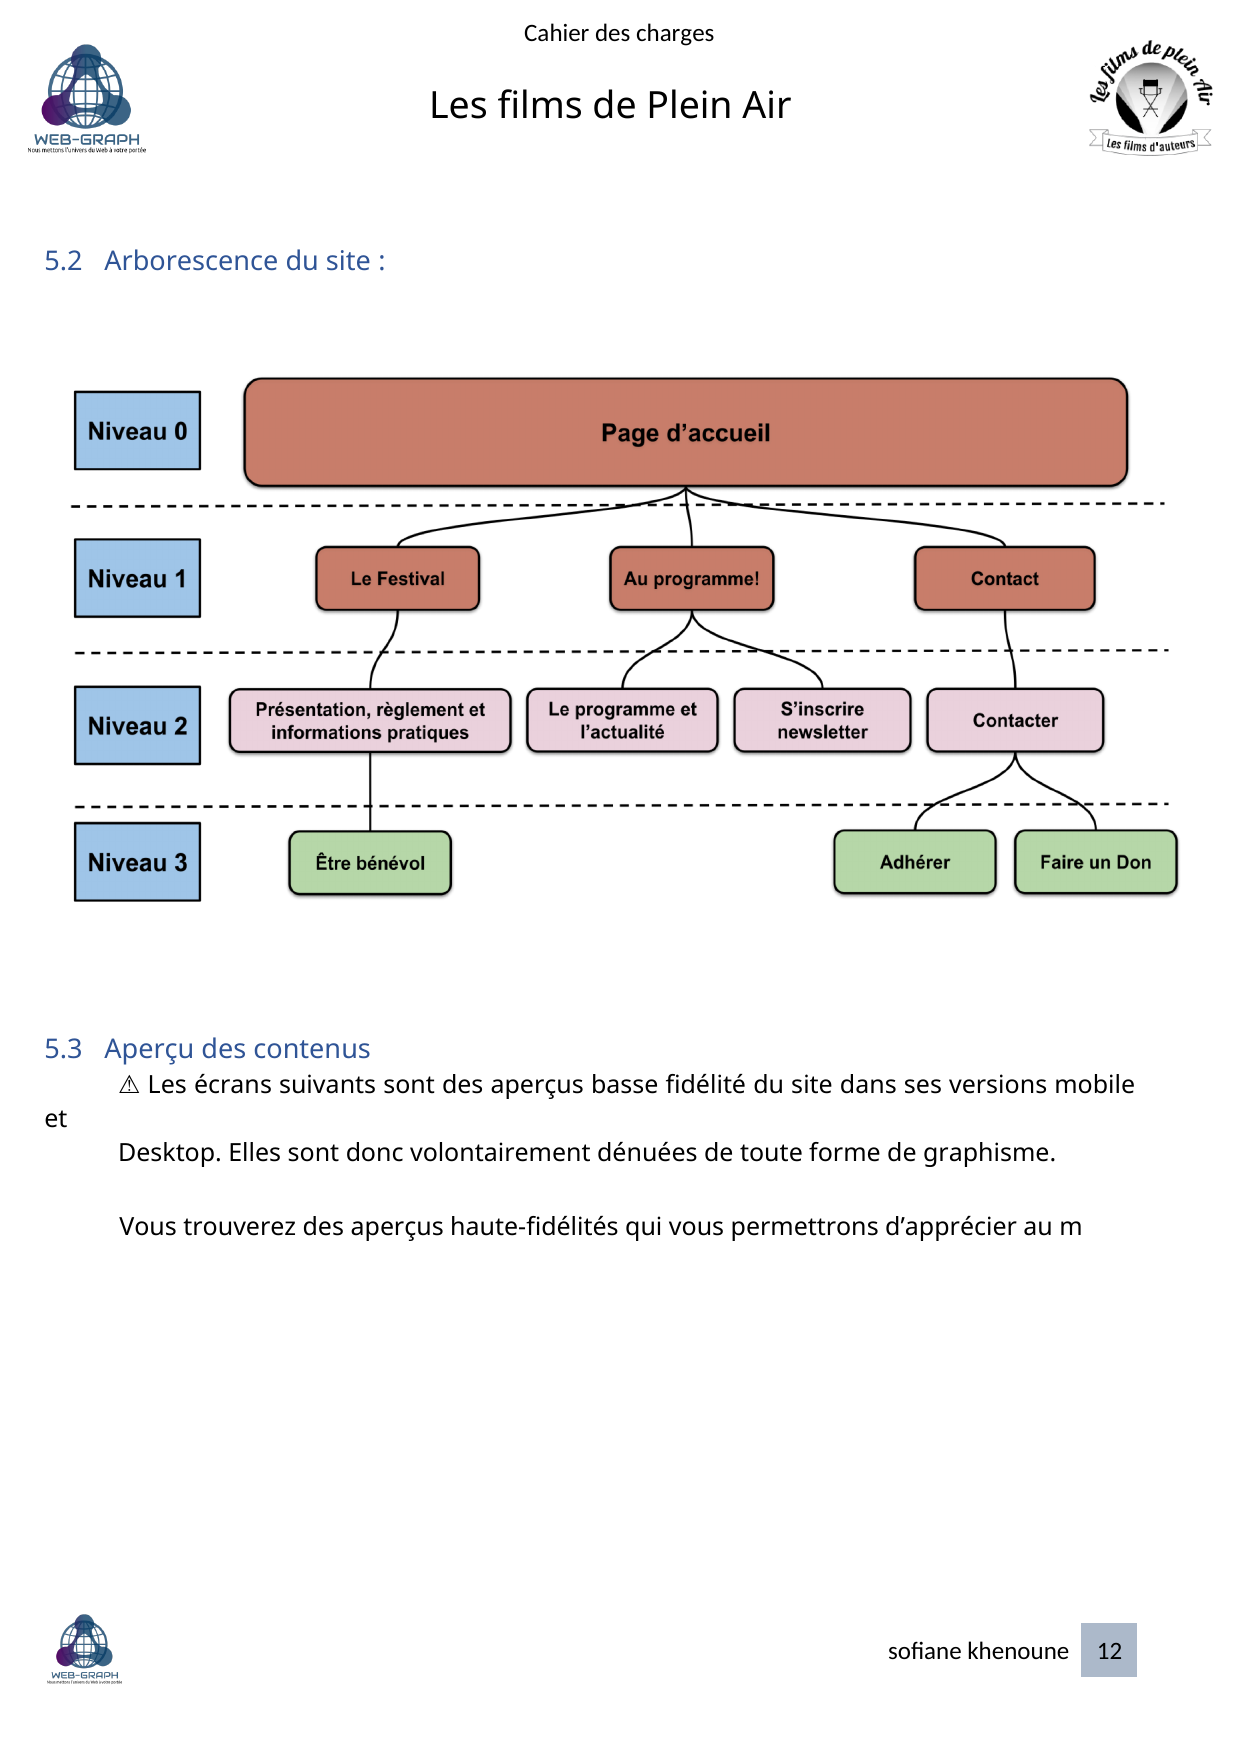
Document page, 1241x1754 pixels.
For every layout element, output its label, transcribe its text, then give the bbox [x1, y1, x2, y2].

picture [1082, 38, 1219, 157]
picture [43, 1607, 126, 1691]
picture [44, 278, 1197, 1022]
text ⚠️ Les écrans suivants sont des aperçus basse fidélité du site dans ses versions mobile et [44, 1067, 1137, 1135]
picture [21, 33, 152, 164]
list Vous trouverez des aperçus haute-fidélités qui vous permettrons d’apprécier au m [119, 1208, 1137, 1242]
text Desktop. Elles sont donc volontairement dénuées de toute forme de graphisme. [44, 1135, 1137, 1169]
subtitle Aperçu des contenus [44, 1030, 1137, 1067]
subtitle Arborescence du site : [44, 242, 1137, 278]
